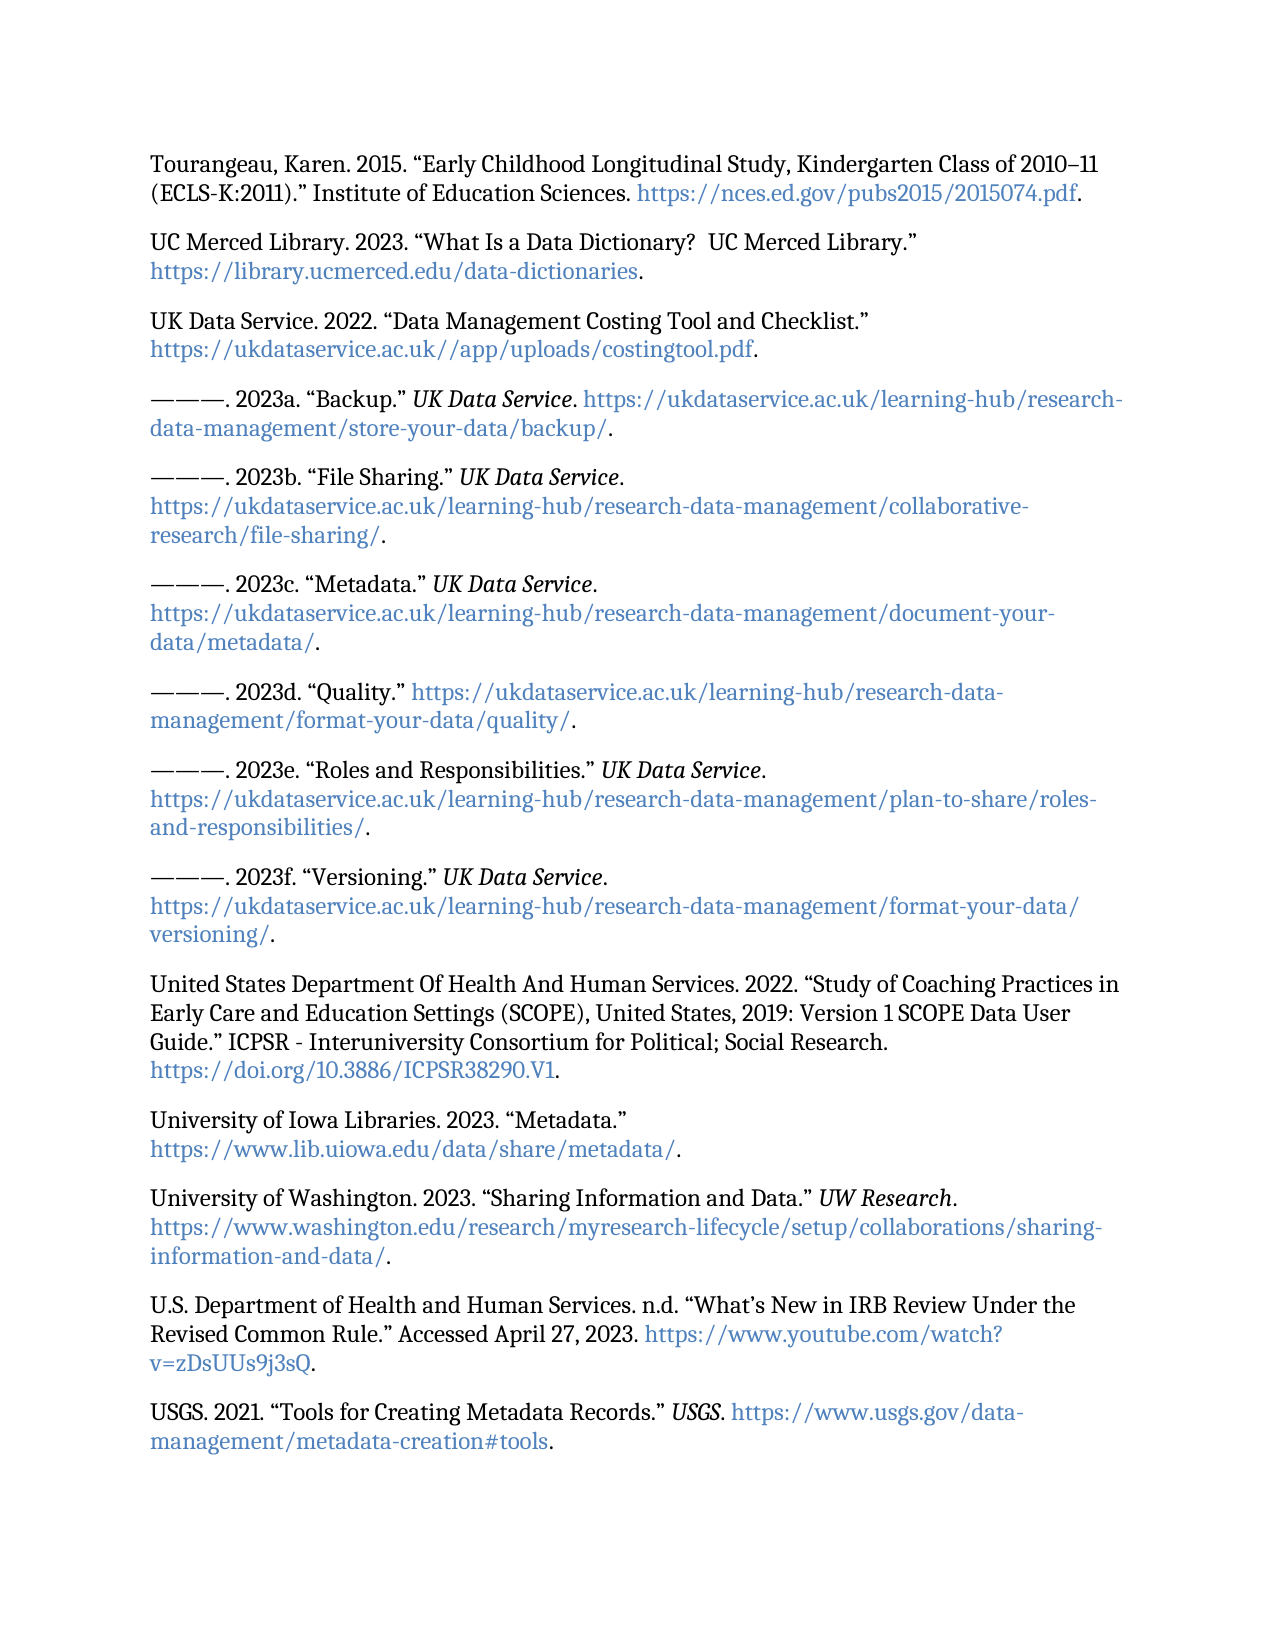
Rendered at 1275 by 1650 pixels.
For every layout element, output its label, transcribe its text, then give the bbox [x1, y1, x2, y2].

text ———. 2023b. “File Sharing.” UK Data Service. https://ukdataservice.ac.uk/learning-hub/research-data-management/collaborative-research/file-sharing/. [150, 463, 1125, 549]
text ———. 2023f. “Versioning.” UK Data Service. https://ukdataservice.ac.uk/learning-hub/research-data-management/format-your-data/versioning/. [150, 863, 1125, 949]
text University of Iowa Libraries. 2023. “Metadata.” https://www.lib.uiowa.edu/data/share/metadata/. [150, 1106, 1125, 1163]
text Tourangeau, Karen. 2015. “Early Childhood Longitudinal Study, Kindergarten Class of 2010–11 (ECLS-K:2011).” Institute of Education Sciences. https://nces.ed.gov/pubs2015/2015074.pdf. [150, 150, 1125, 207]
text UC Merced Library. 2023. “What Is a Data Dictionary? UC Merced Library.” https://library.ucmerced.edu/data-dictionaries. [150, 228, 1125, 286]
text U.S. Department of Health and Human Services. n.d. “What’s New in IRB Review Under the Revised Common Rule.” Accessed April 27, 2023. https://www.youtube.com/watch?v=zDsUUs9j3sQ. [150, 1291, 1125, 1377]
text ———. 2023d. “Quality.” https://ukdataservice.ac.uk/learning-hub/research-data-management/format-your-data/quality/. [150, 677, 1125, 735]
text ———. 2023a. “Backup.” UK Data Service. https://ukdataservice.ac.uk/learning-hub/research-data-management/store-your-data/backup/. [150, 385, 1125, 442]
text ———. 2023e. “Roles and Responsibilities.” UK Data Service. https://ukdataservice.ac.uk/learning-hub/research-data-management/plan-to-share/roles-and-responsibilities/. [150, 756, 1125, 842]
text United States Department Of Health And Human Services. 2022. “Study of Coaching Practices in Early Care and Education Settings (SCOPE), United States, 2019: Version 1 SCOPE Data User Guide.” ICPSR - Interuniversity Consortium for Political; Social Research. https://doi.org/10.3886/ICPSR38290.V1. [150, 970, 1125, 1085]
text UK Data Service. 2022. “Data Management Costing Tool and Checklist.” https://ukdataservice.ac.uk//app/uploads/costingtool.pdf. [150, 307, 1125, 364]
text USGS. 2021. “Tools for Creating Metadata Records.” USGS. https://www.usgs.gov/data-management/metadata-creation#tools. [150, 1398, 1125, 1456]
text University of Washington. 2023. “Sharing Information and Data.” UW Research. https://www.washington.edu/research/myresearch-lifecycle/setup/collaborations/sharing-information-and-data/. [150, 1184, 1125, 1270]
text ———. 2023c. “Metadata.” UK Data Service. https://ukdataservice.ac.uk/learning-hub/research-data-management/document-your-data/metadata/. [150, 570, 1125, 657]
